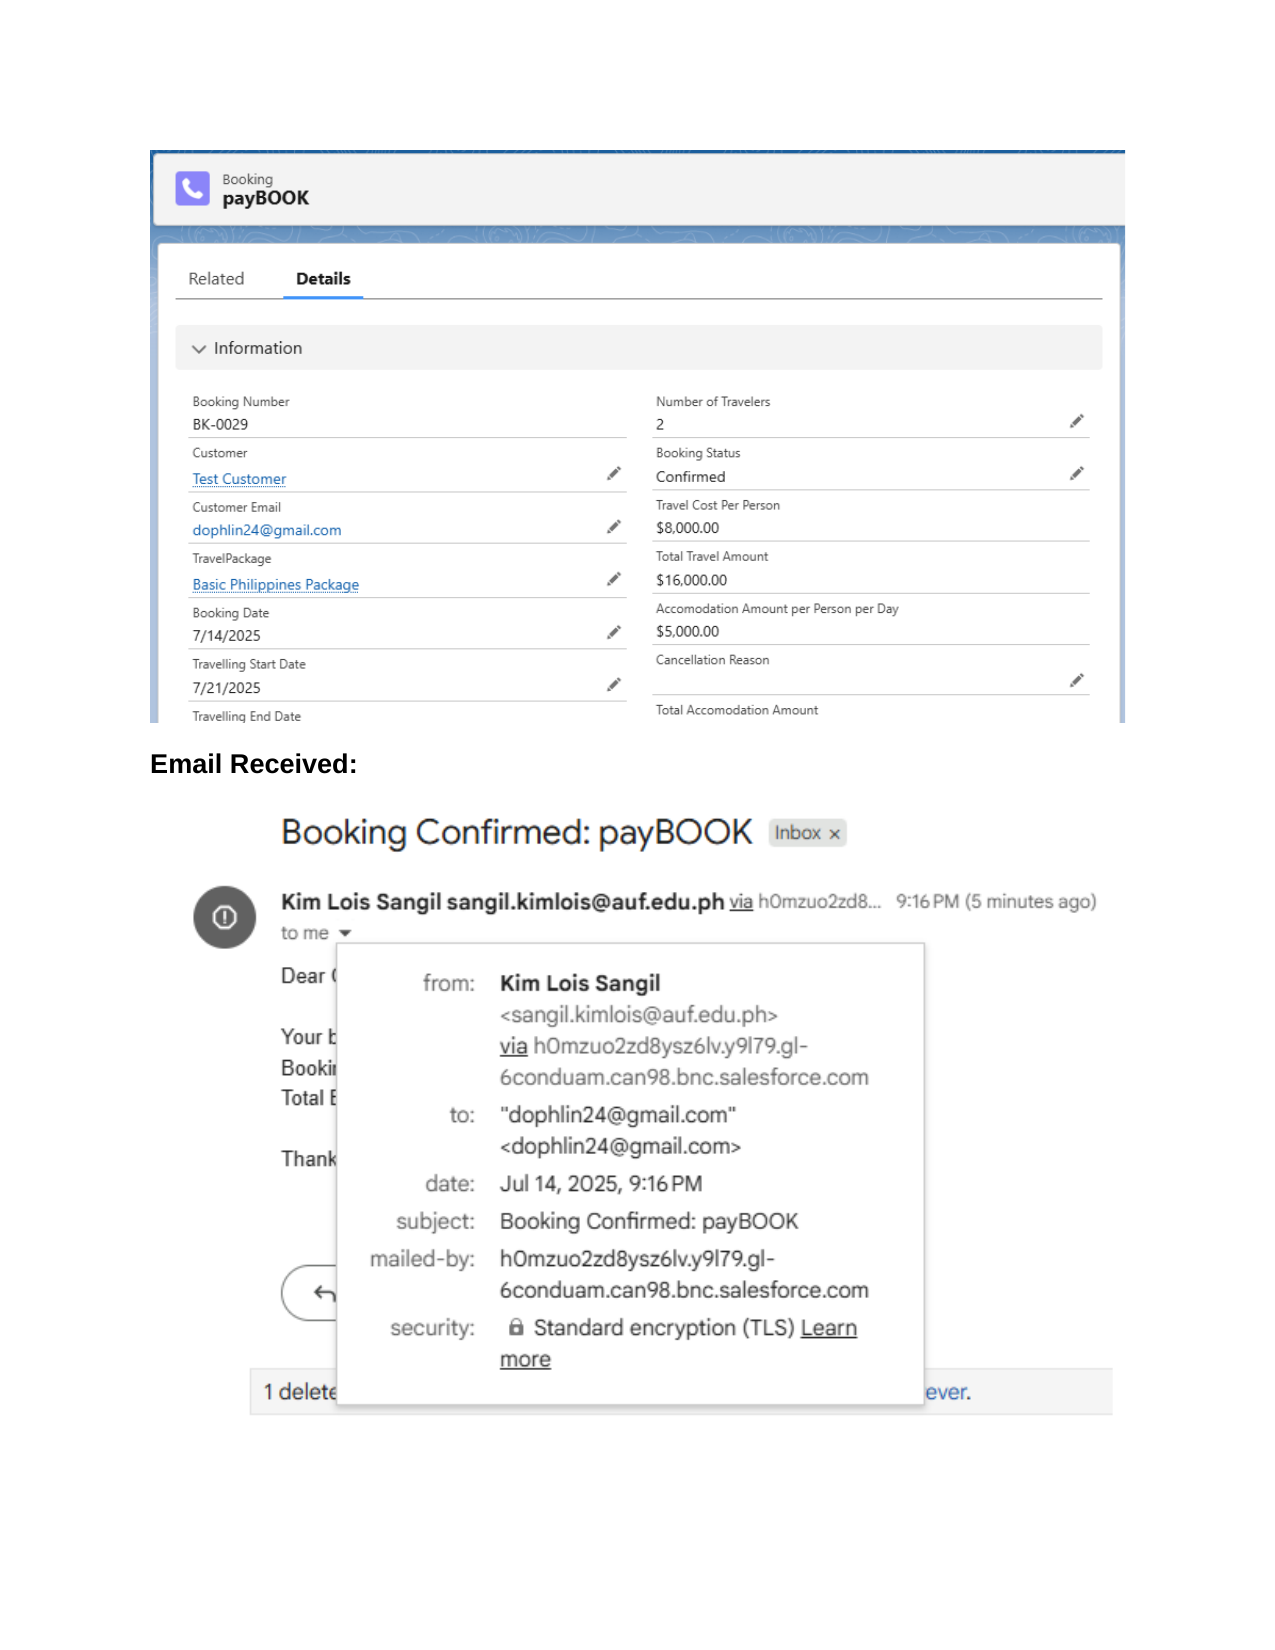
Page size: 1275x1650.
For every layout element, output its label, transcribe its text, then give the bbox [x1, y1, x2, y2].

picture [150, 783, 1113, 1456]
picture [150, 150, 1125, 723]
